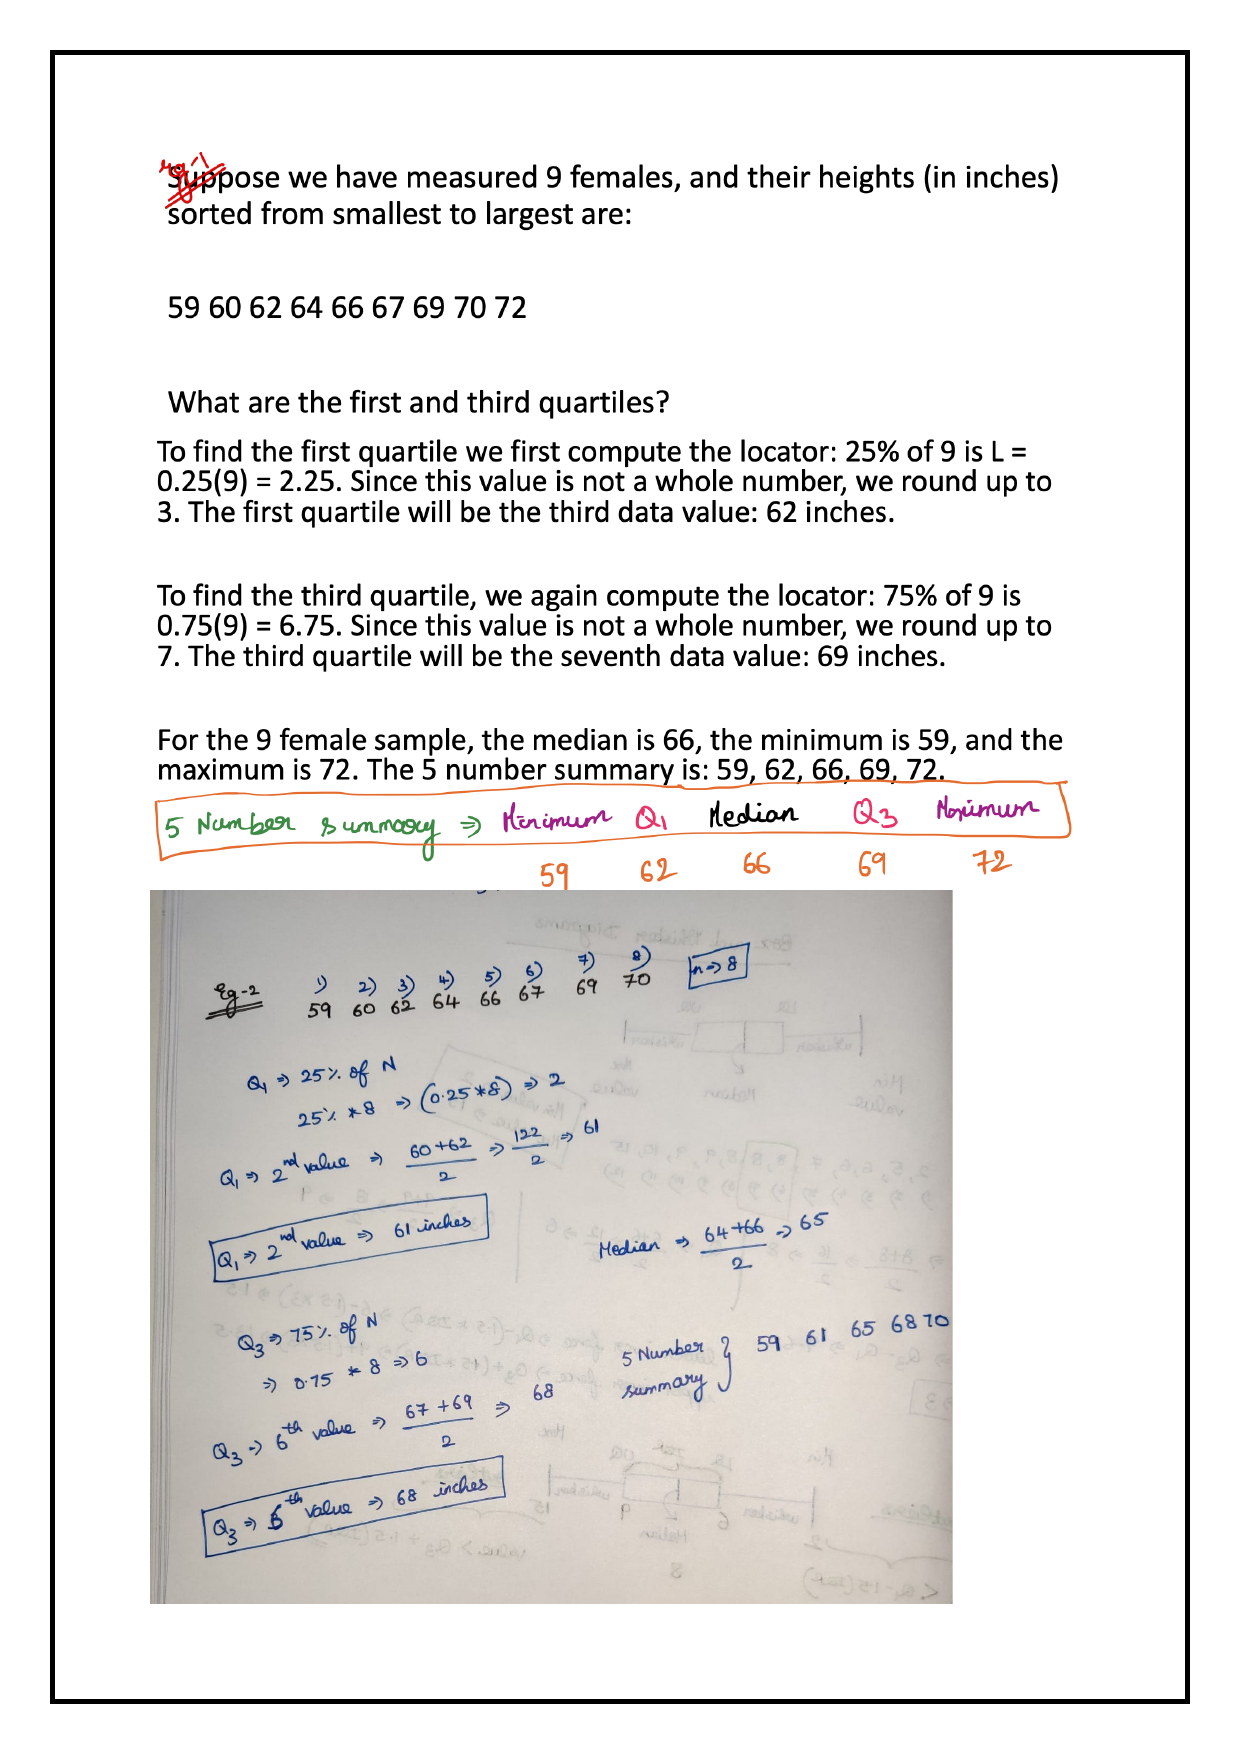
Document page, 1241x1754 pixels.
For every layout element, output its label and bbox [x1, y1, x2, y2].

picture [150, 150, 1091, 1604]
